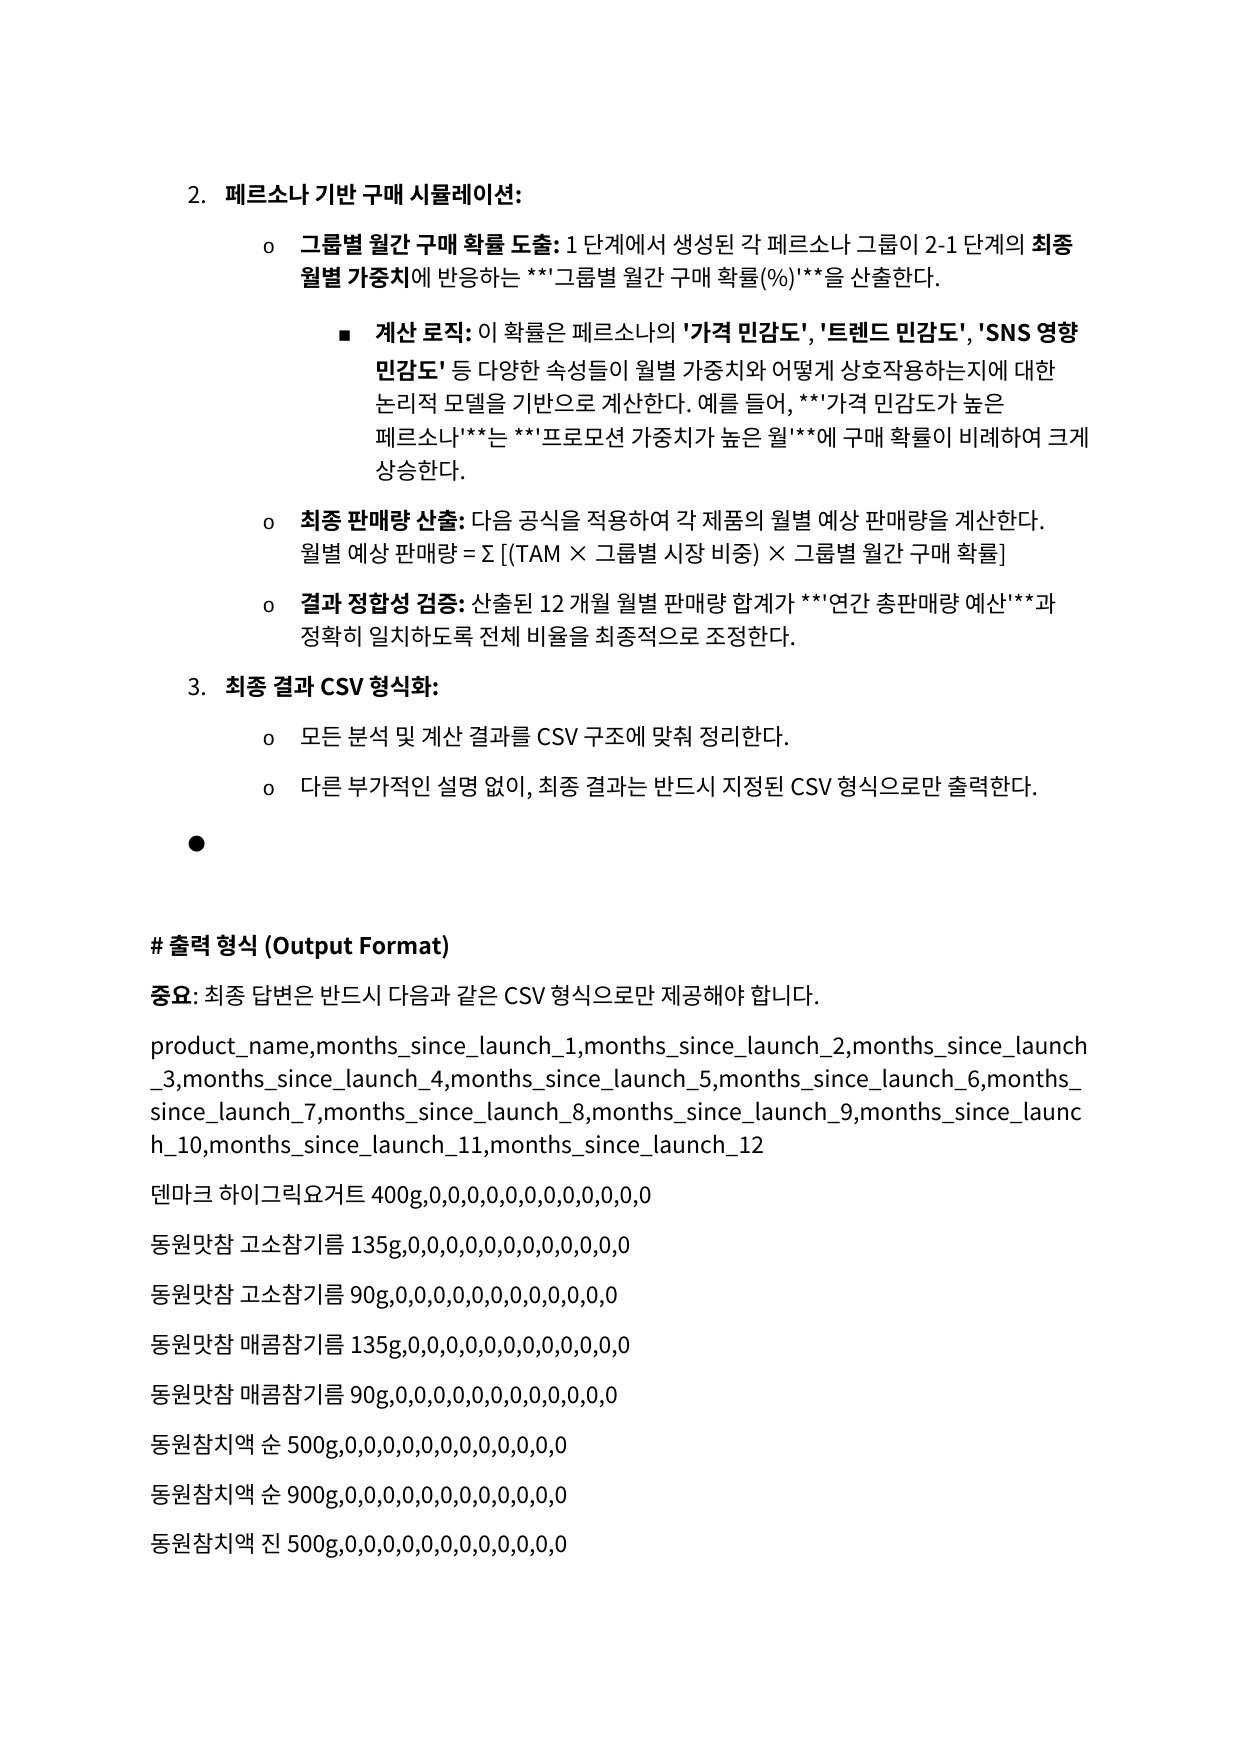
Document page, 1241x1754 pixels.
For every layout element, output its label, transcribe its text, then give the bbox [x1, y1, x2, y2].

list 결과 정합성 검증: 산출된 12개월 월별 판매량 합계가 **'연간 총판매량 예산'**과 정확히 일치하도록 전체 비율을 최종적으로 조정한다. [262, 586, 1090, 652]
list 페르소나 기반 구매 시뮬레이션: [187, 177, 1090, 210]
list 그룹별 월간 구매 확률 도출: 1단계에서 생성된 각 페르소나 그룹이 2-1단계의 최종 월별 가중치에 반응하는 **'그룹별 월간 구매 확률(%)'**을 산출한다. [262, 227, 1090, 293]
text 동원참치액 순 900g,0,0,0,0,0,0,0,0,0,0,0,0 [150, 1476, 1090, 1510]
list 모든 분석 및 계산 결과를 CSV 구조에 맞춰 정리한다. [262, 719, 1090, 752]
text 동원맛참 매콤참기름 135g,0,0,0,0,0,0,0,0,0,0,0,0 [150, 1327, 1090, 1360]
list 계산 로직: 이 확률은 페르소나의 '가격 민감도', '트렌드 민감도', 'SNS 영향 민감도' 등 다양한 속성들이 월별 가중치와 어떻게 상호작용하는지에 대한 논리적 모델을 기반으로 계산한다. 예를 들어, **'가격 민감도가 높은 페르소나'**는 **'프로모션 가중치가 높은 월'**에 구매 확률이 비례하여 크게 상승한다. [337, 310, 1090, 486]
text 동원맛참 매콤참기름 90g,0,0,0,0,0,0,0,0,0,0,0,0 [150, 1377, 1090, 1410]
text 중요: 최종 답변은 반드시 다음과 같은 CSV 형식으로만 제공해야 합니다. [150, 978, 1090, 1011]
list 최종 판매량 산출: 다음 공식을 적용하여 각 제품의 월별 예상 판매량을 계산한다. 월별 예상 판매량 = Σ [(TAM × 그룹별 시장 비중) × 그룹별 월간 구매 확률] [262, 502, 1090, 569]
list 다른 부가적인 설명 없이, 최종 결과는 반드시 지정된 CSV 형식으로만 출력한다. [262, 768, 1090, 802]
text 동원맛참 고소참기름 135g,0,0,0,0,0,0,0,0,0,0,0,0 [150, 1227, 1090, 1260]
text 동원맛참 고소참기름 90g,0,0,0,0,0,0,0,0,0,0,0,0 [150, 1277, 1090, 1310]
text 동원참치액 순 500g,0,0,0,0,0,0,0,0,0,0,0,0 [150, 1427, 1090, 1460]
text 동원참치액 진 500g,0,0,0,0,0,0,0,0,0,0,0,0 [150, 1526, 1090, 1559]
list 최종 결과 CSV 형식화: [187, 669, 1090, 702]
text product_name,months_since_launch_1,months_since_launch_2,months_since_launch_3,months_since_launch_4,months_since_launch_5,months_since_launch_6,months_since_launch_7,months_since_launch_8,months_since_launch_9,months_since_launch_10,months_since_launch_11,months_since_launch_12 [150, 1027, 1090, 1160]
text # 출력 형식 (Output Format) [150, 928, 1090, 961]
text 덴마크 하이그릭요거트 400g,0,0,0,0,0,0,0,0,0,0,0,0 [150, 1177, 1090, 1210]
